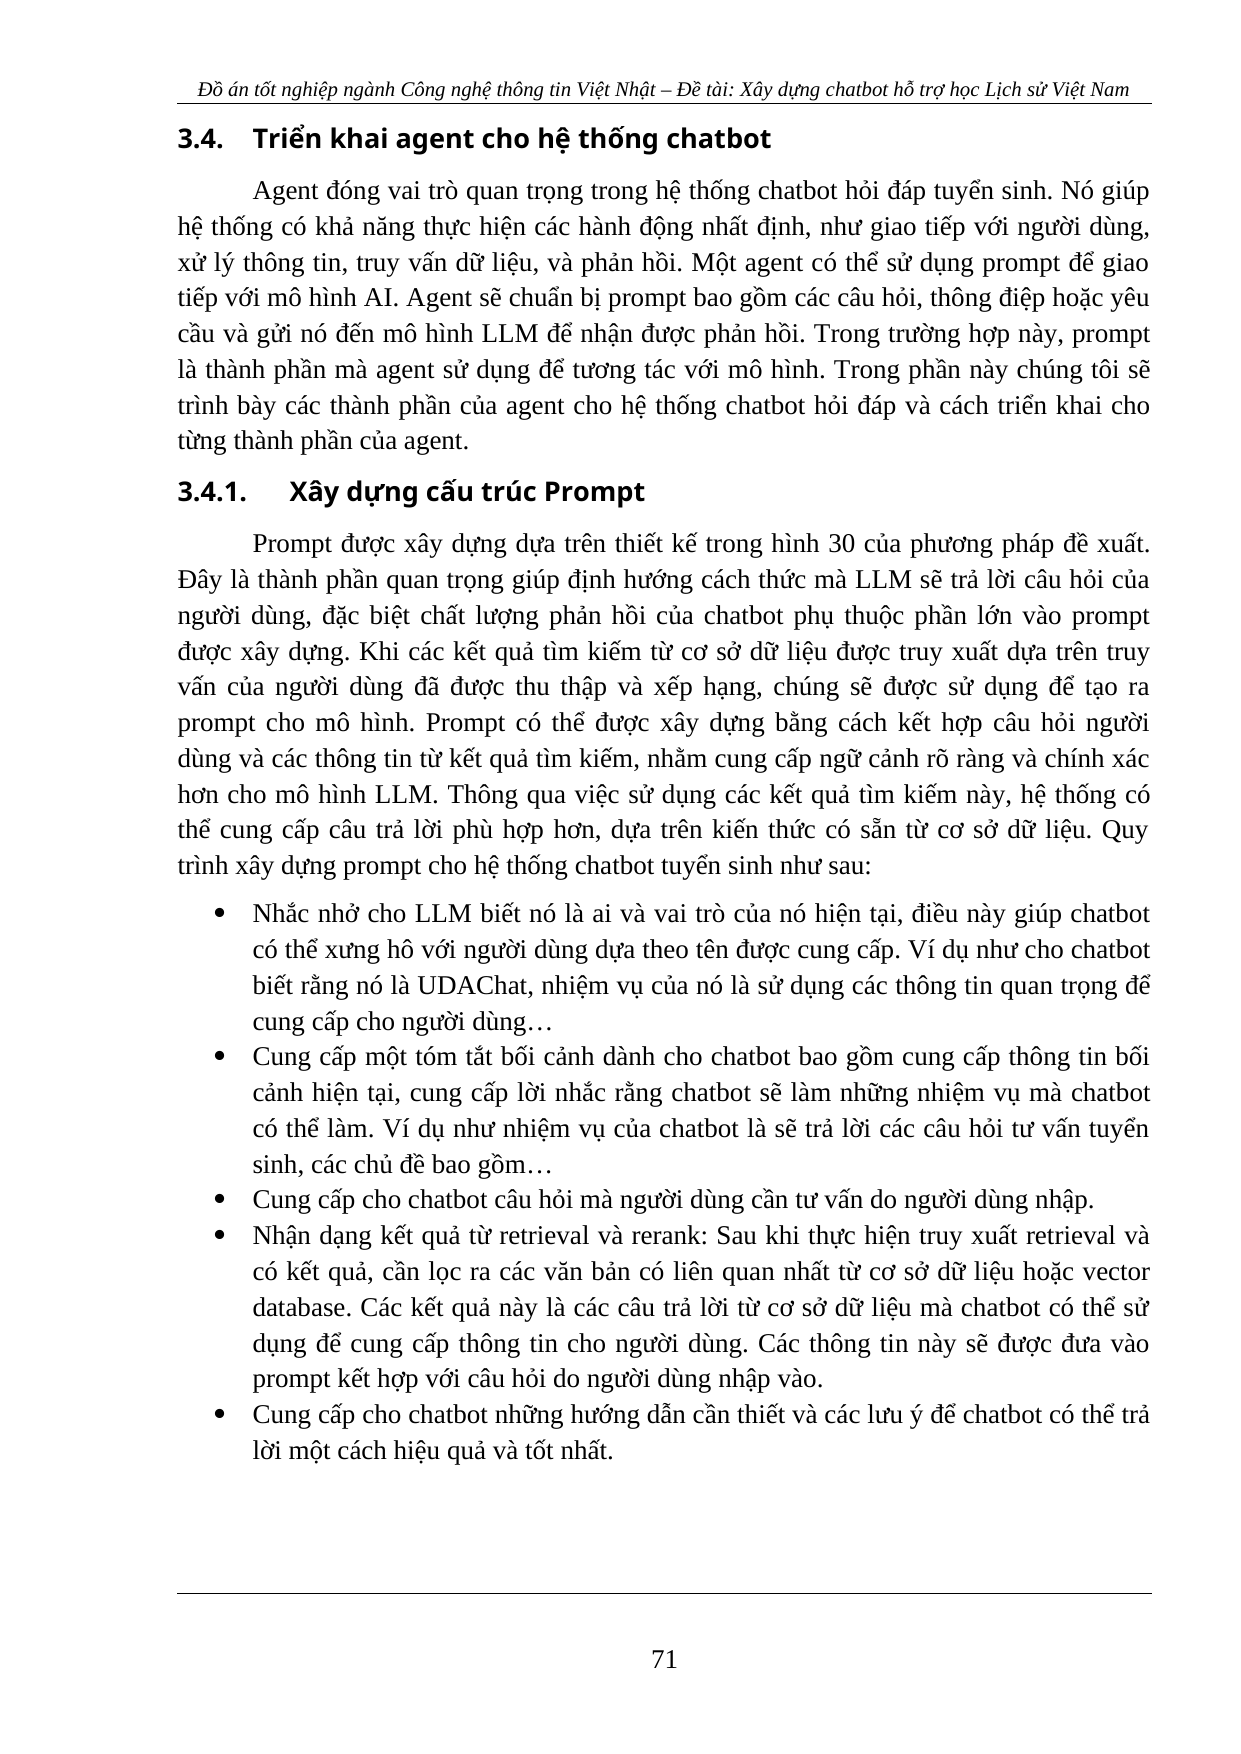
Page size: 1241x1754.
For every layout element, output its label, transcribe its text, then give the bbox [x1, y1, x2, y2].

list Cung cấp cho chatbot những hướng dẫn cần thiết và các lưu ý để chatbot có thể trả lời một cách hiệu quả và tốt nhất. [215, 1398, 1152, 1465]
text Agent đóng vai trò quan trọng trong hệ thống chatbot hỏi đáp tuyển sinh. Nó giúp hệ thống có khả năng thực hiện các hành động nhất định, như giao tiếp với người dùng, xử lý thông tin, truy vấn dữ liệu, và phản hồi. Một agent có thể sử dụng prompt để giao tiếp với mô hình AI. Agent sẽ chuẩn bị prompt bao gồm các câu hỏi, thông điệp hoặc yêu cầu và gửi nó đến mô hình LLM để nhận được phản hồi. Trong trường hợp này, prompt là thành phần mà agent sử dụng để tương tác với mô hình. Trong phần này chúng tôi sẽ trình bày các thành phần của agent cho hệ thống chatbot hỏi đáp và cách triển khai cho từng thành phần của agent. [177, 174, 1152, 456]
subtitle Xây dựng cấu trúc Prompt [177, 473, 1152, 509]
list Nhắc nhở cho LLM biết nó là ai và vai trò của nó hiện tại, điều này giúp chatbot có thể xưng hô với người dùng dựa theo tên được cung cấp. Ví dụ như cho chatbot biết rằng nó là UDAChat, nhiệm vụ của nó là sử dụng các thông tin quan trọng để cung cấp cho người dùng… [215, 897, 1152, 1036]
list Nhận dạng kết quả từ retrieval và rerank: Sau khi thực hiện truy xuất retrieval và có kết quả, cần lọc ra các văn bản có liên quan nhất từ cơ sở dữ liệu hoặc vector database. Các kết quả này là các câu trả lời từ cơ sở dữ liệu mà chatbot có thể sử dụng để cung cấp thông tin cho người dùng. Các thông tin này sẽ được đưa vào prompt kết hợp với câu hỏi do người dùng nhập vào. [215, 1219, 1152, 1393]
subtitle Triển khai agent cho hệ thống chatbot [177, 119, 1152, 156]
text Prompt được xây dựng dựa trên thiết kế trong hình 30 của phương pháp đề xuất. Đây là thành phần quan trọng giúp định hướng cách thức mà LLM sẽ trả lời câu hỏi của người dùng, đặc biệt chất lượng phản hồi của chatbot phụ thuộc phần lớn vào prompt được xây dựng. Khi các kết quả tìm kiếm từ cơ sở dữ liệu được truy xuất dựa trên truy vấn của người dùng đã được thu thập và xếp hạng, chúng sẽ được sử dụng để tạo ra prompt cho mô hình. Prompt có thể được xây dựng bằng cách kết hợp câu hỏi người dùng và các thông tin từ kết quả tìm kiếm, nhằm cung cấp ngữ cảnh rõ ràng và chính xác hơn cho mô hình LLM. Thông qua việc sử dụng các kết quả tìm kiếm này, hệ thống có thể cung cấp câu trả lời phù hợp hơn, dựa trên kiến thức có sẵn từ cơ sở dữ liệu. Quy trình xây dựng prompt cho hệ thống chatbot tuyển sinh như sau: [177, 528, 1152, 880]
list Cung cấp một tóm tắt bối cảnh dành cho chatbot bao gồm cung cấp thông tin bối cảnh hiện tại, cung cấp lời nhắc rằng chatbot sẽ làm những nhiệm vụ mà chatbot có thể làm. Ví dụ như nhiệm vụ của chatbot là sẽ trả lời các câu hỏi tư vấn tuyển sinh, các chủ đề bao gồm… [215, 1040, 1152, 1179]
list Cung cấp cho chatbot câu hỏi mà người dùng cần tư vấn do người dùng nhập. [215, 1183, 1152, 1215]
